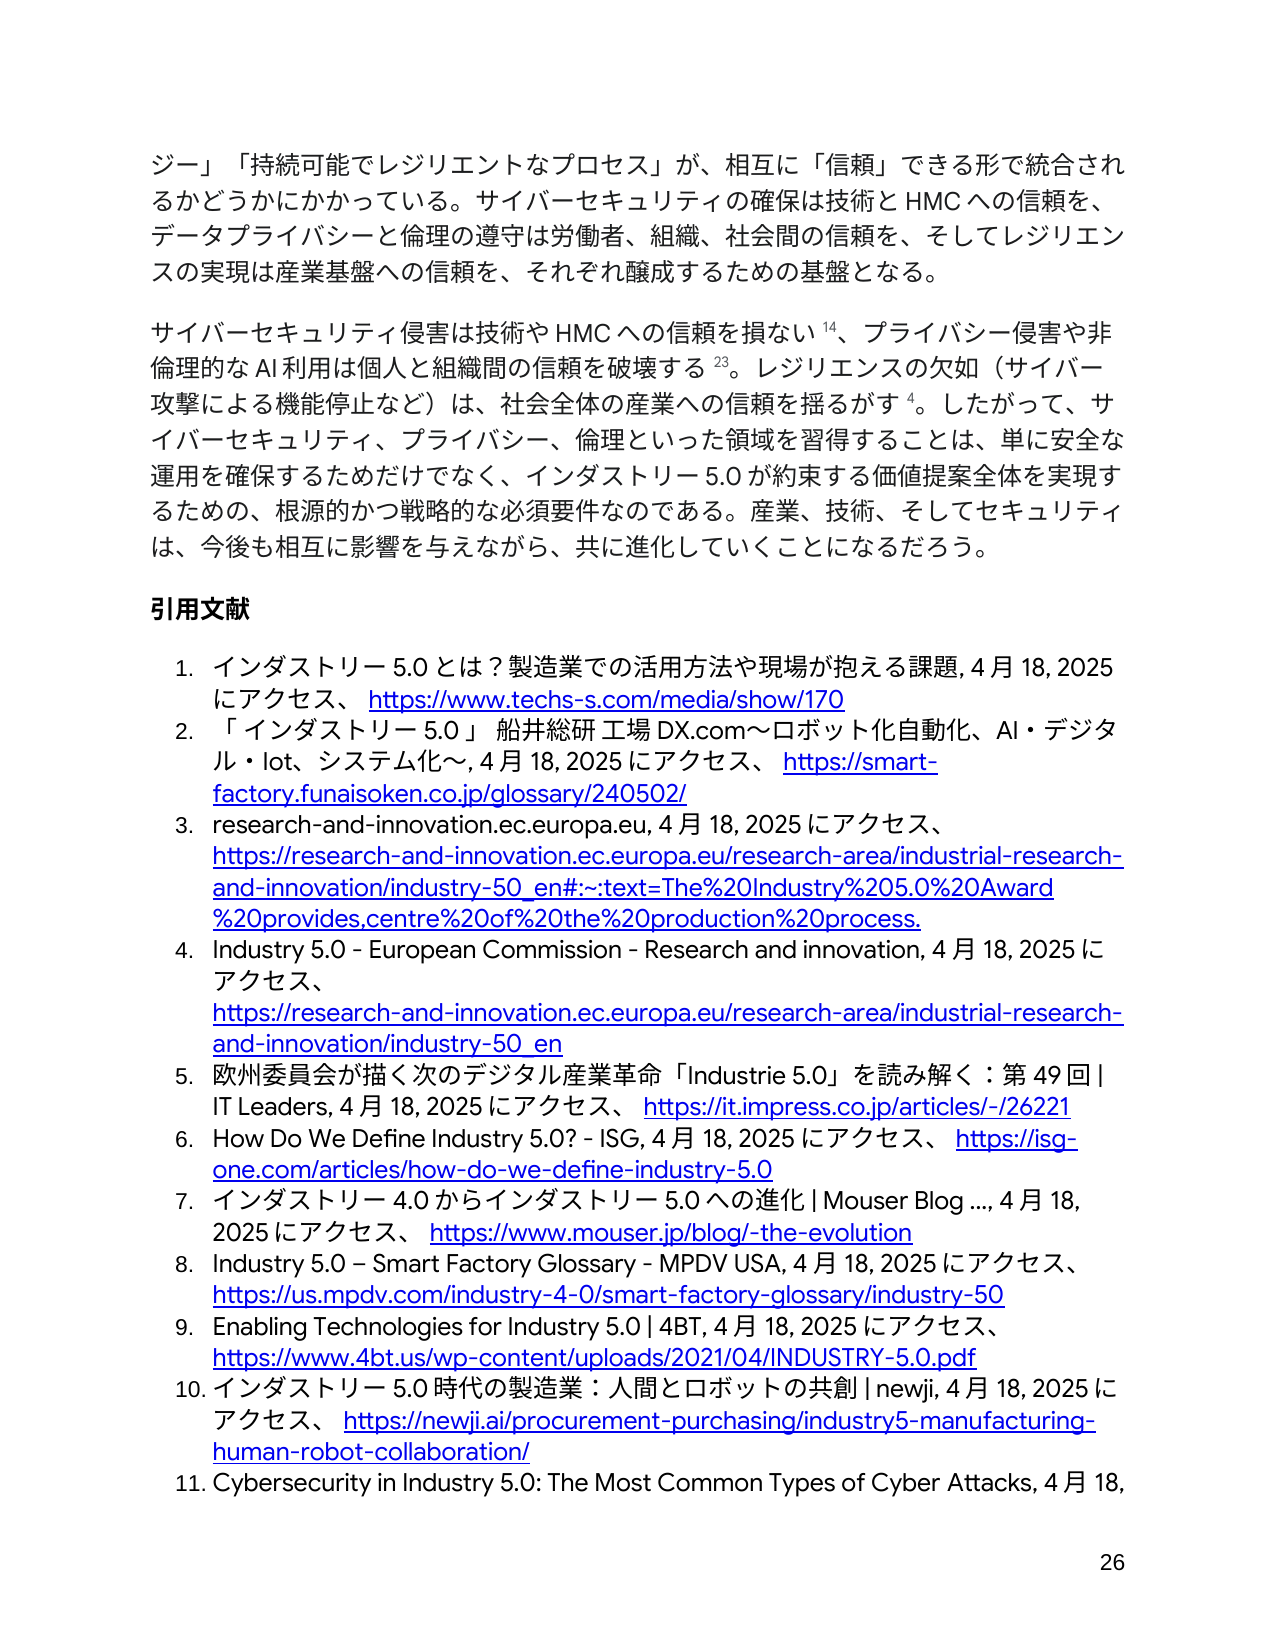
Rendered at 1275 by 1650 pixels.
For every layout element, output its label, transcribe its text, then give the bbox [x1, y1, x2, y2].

list How Do We Define Industry 5.0? - ISG, 4月 18, 2025にアクセス、 https://isg-one.com/articles/how-do-we-define-industry-5.0 [175, 1123, 1125, 1186]
list Enabling Technologies for Industry 5.0 | 4BT, 4月 18, 2025にアクセス、 https://www.4bt.us/wp-content/uploads/2021/04/INDUSTRY-5.0.pdf [175, 1311, 1125, 1374]
subtitle 引用文献 [150, 594, 1125, 626]
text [150, 150, 1125, 288]
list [175, 1468, 1125, 1499]
list Industry 5.0 - European Commission - Research and innovation, 4月 18, 2025にアクセス、 https://research-and-innovation.ec.europa.eu/research-area/industrial-research-and-innovation/industry-50_en [175, 935, 1125, 1060]
list Industry 5.0 – Smart Factory Glossary - MPDV USA, 4月 18, 2025にアクセス、 https://us.mpdv.com/industry-4-0/smart-factory-glossary/industry-50 [175, 1248, 1125, 1311]
list 「 インダストリー5.0 」 船井総研 工場DX.com～ロボット化自動化、AI・デジタル・Iot、システム化～, 4月 18, 2025にアクセス、 https://smart-factory.funaisoken.co.jp/glossary/240502/ [175, 715, 1125, 809]
text サイバーセキュリティ侵害は技術やHMCへの信頼を損ない 14、プライバシー侵害や非倫理的なAI利用は個人と組織間の信頼を破壊する 23。レジリエンスの欠如（サイバー攻撃による機能停止など）は、社会全体の産業への信頼を揺るがす 4。したがって、サイバーセキュリティ、プライバシー、倫理といった領域を習得することは、単に安全な運用を確保するためだけでなく、インダストリー5.0が約束する価値提案全体を実現するための、根源的かつ戦略的な必須要件なのである。産業、技術、そしてセキュリティは、今後も相互に影響を与えながら、共に進化していくことになるだろう。 [150, 318, 1125, 564]
list research-and-innovation.ec.europa.eu, 4月 18, 2025にアクセス、 https://research-and-innovation.ec.europa.eu/research-area/industrial-research-and-innovation/industry-50_en#:~:text=The%20Industry%205.0%20Award%20provides,centre%20of%20the%20production%20process. [175, 809, 1125, 935]
list インダストリー4.0からインダストリー5.0への進化 | Mouser Blog ..., 4月 18, 2025にアクセス、 https://www.mouser.jp/blog/-the-evolution [175, 1186, 1125, 1248]
list 欧州委員会が描く次のデジタル産業革命「Industrie 5.0」を読み解く：第49回 | IT Leaders, 4月 18, 2025にアクセス、 https://it.impress.co.jp/articles/-/26221 [175, 1060, 1125, 1123]
list インダストリー5.0とは？製造業での活用方法や現場が抱える課題, 4月 18, 2025にアクセス、 https://www.techs-s.com/media/show/170 [175, 652, 1125, 715]
list インダストリー5.0時代の製造業：人間とロボットの共創 | newji, 4月 18, 2025にアクセス、 https://newji.ai/procurement-purchasing/industry5-manufacturing-human-robot-collaboration/ [175, 1374, 1125, 1468]
